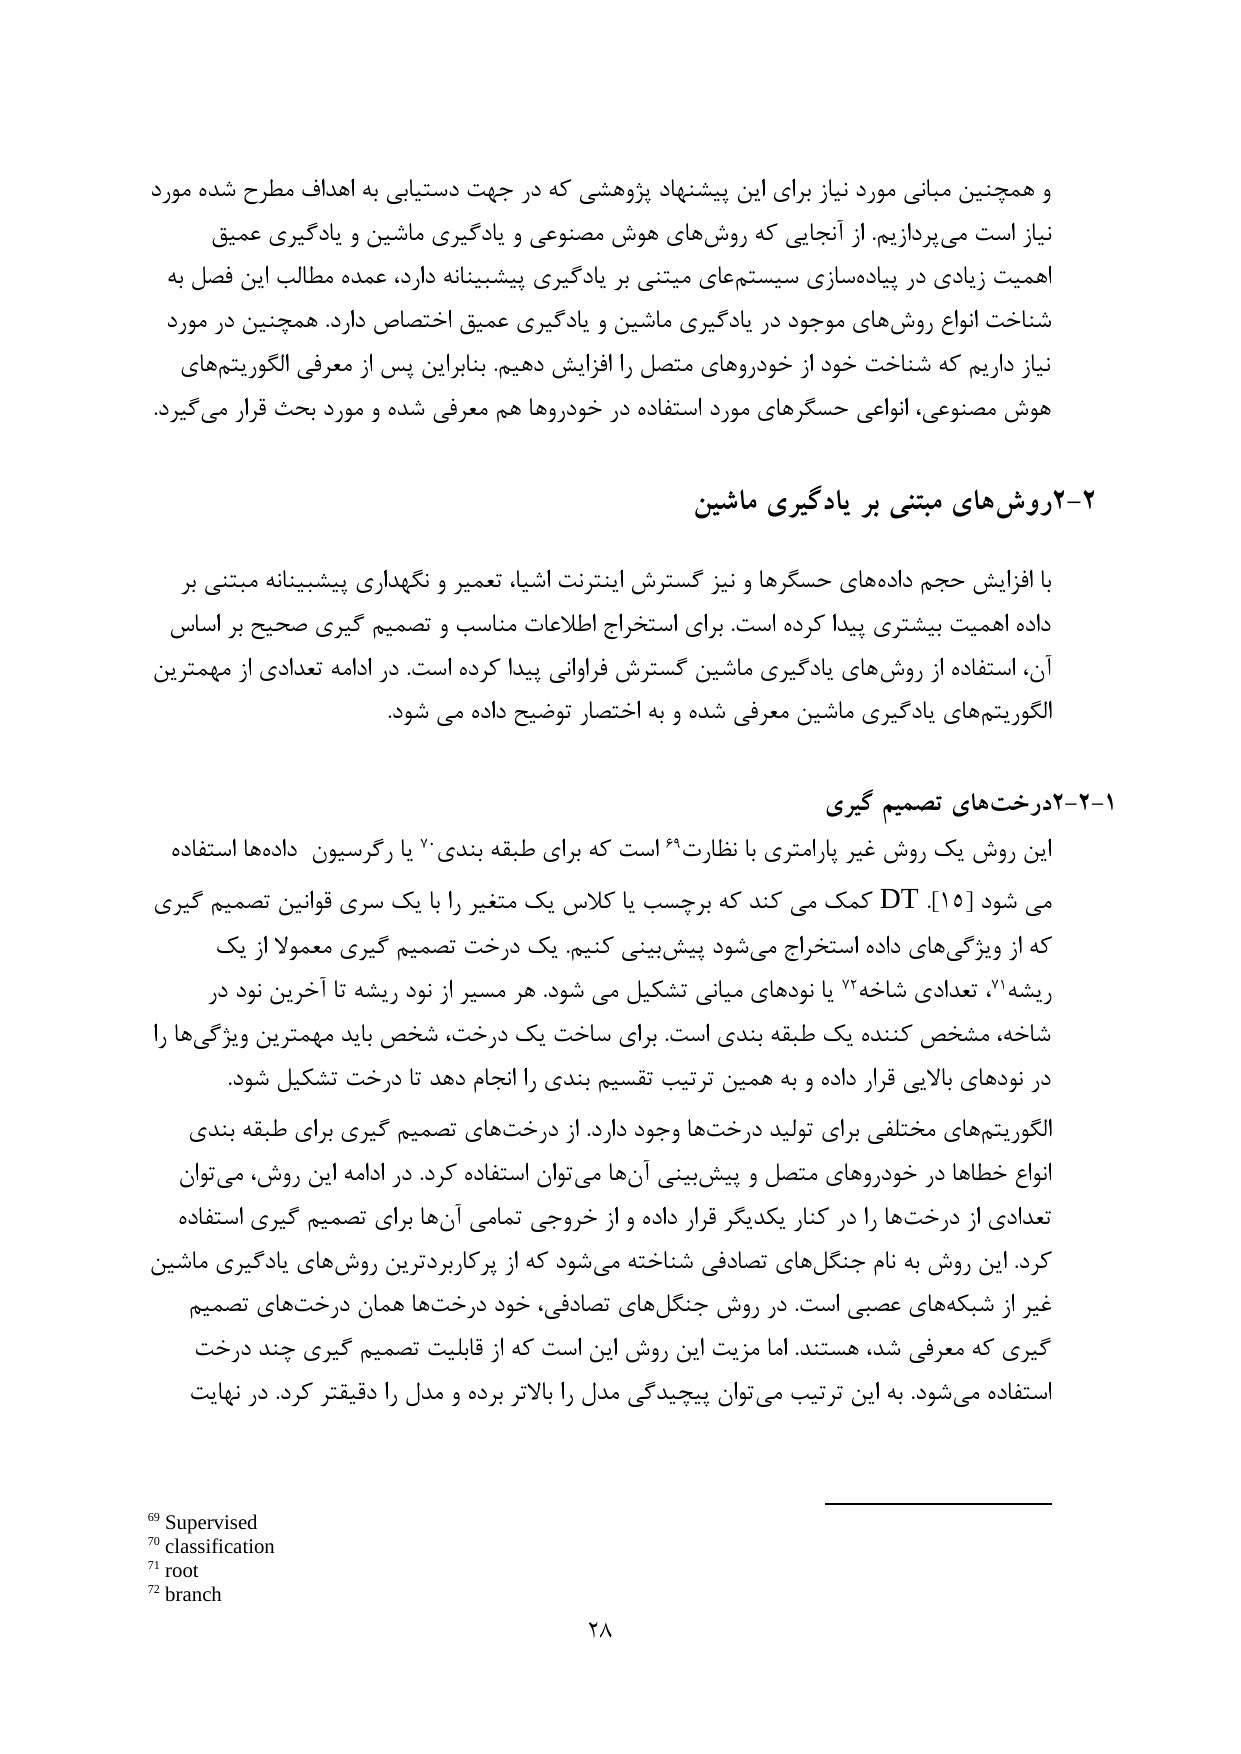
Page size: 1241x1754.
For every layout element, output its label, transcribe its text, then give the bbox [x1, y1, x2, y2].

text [148, 177, 1051, 425]
subtitle درخت‌های تصمیم گیری [148, 793, 1051, 823]
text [148, 837, 1051, 1409]
text با افزایش حجم داده‌های حسگرها و نیز گسترش اینترنت اشیا، تعمیر و نگهداری پیشبینانه مبتنی بر داده اهمیت بیشتری پیدا کرده است. برای استخراج اطلاعات مناسب و تصمیم گیری صحیح بر اساس آن، استفاده از روش‌های یادگیری ماشین گسترش فراوانی پیدا کرده است. در ادامه تعدادی از مهمترین الگوریتم‌های یادگیری ماشین معرفی شده و به اختصار توضیح داده می شود. [148, 568, 1051, 729]
subtitle روش‌های مبتنی بر یادگیری ماشین [148, 490, 1051, 523]
